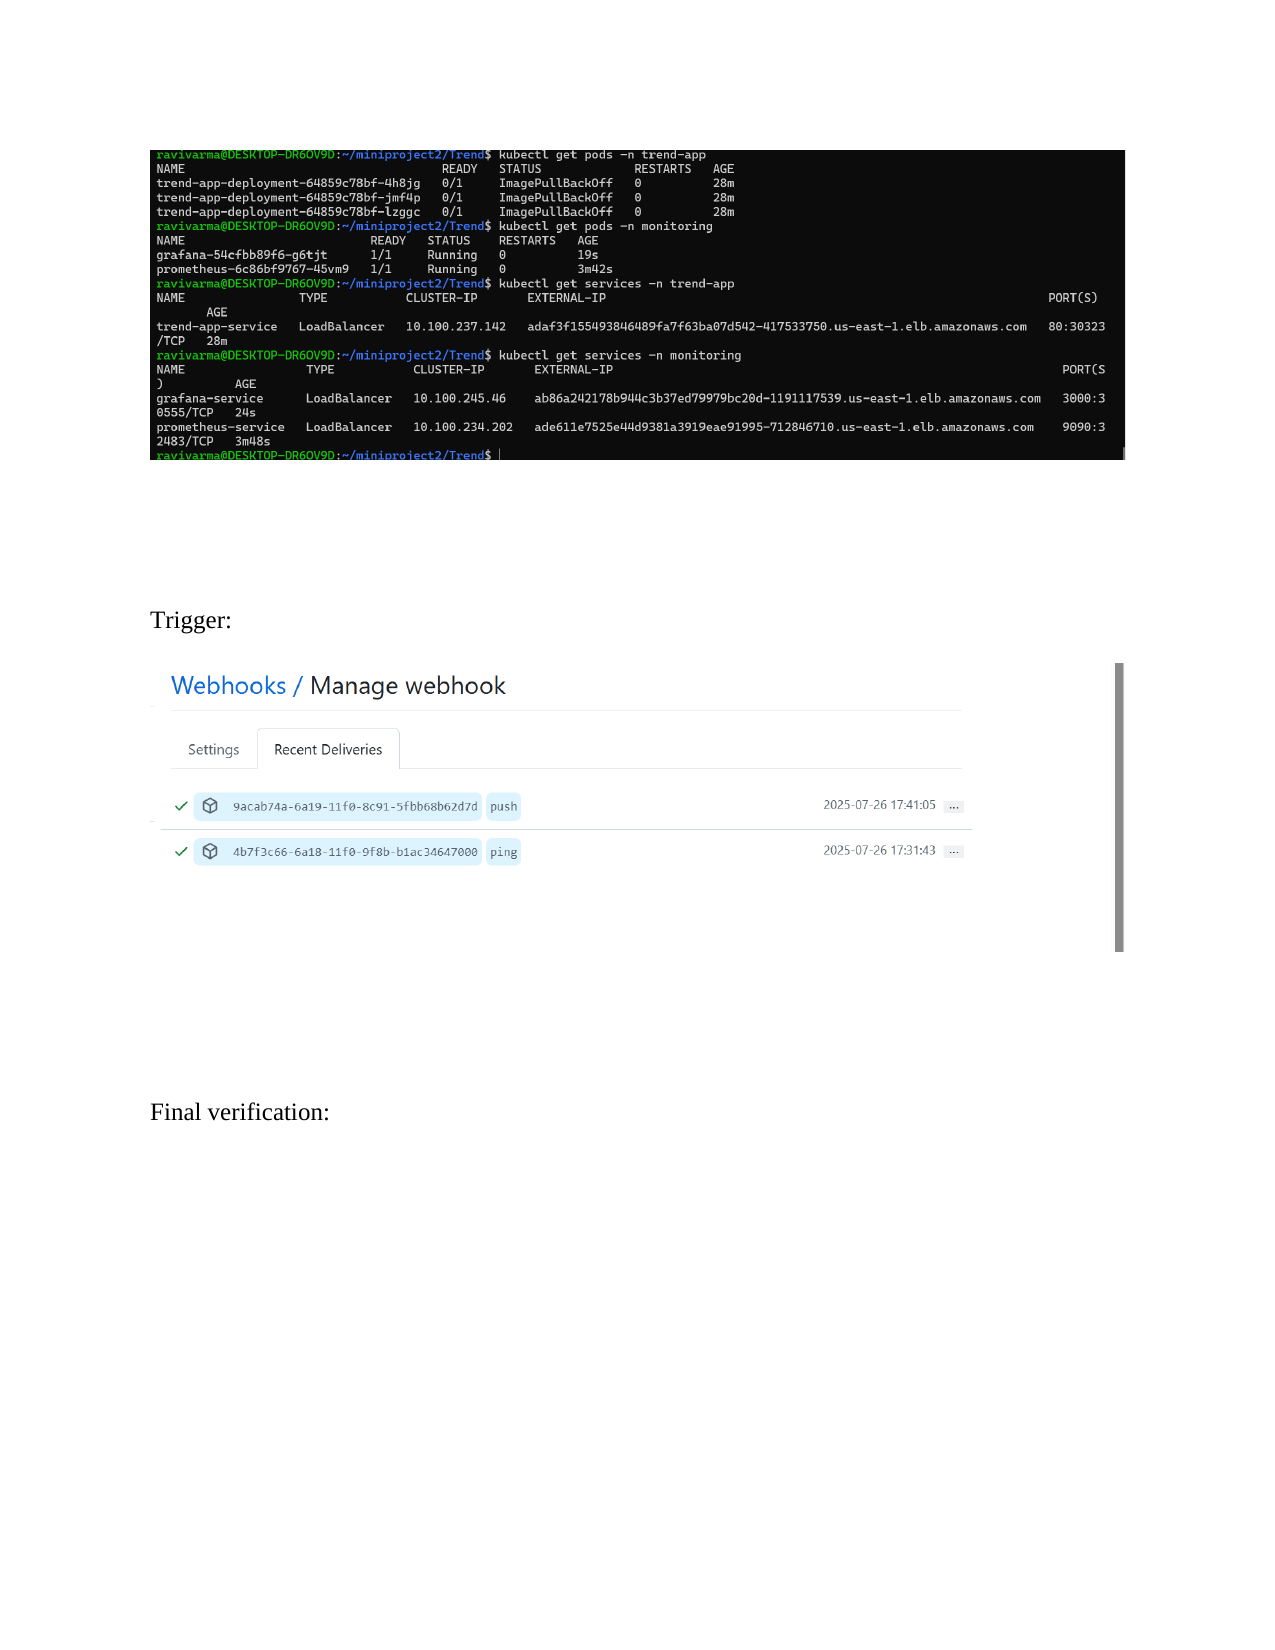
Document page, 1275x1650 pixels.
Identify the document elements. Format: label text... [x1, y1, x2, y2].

picture [150, 150, 1125, 460]
picture [150, 663, 1125, 952]
text Final verification: [150, 1097, 1125, 1126]
text Trigger: [150, 605, 1125, 634]
